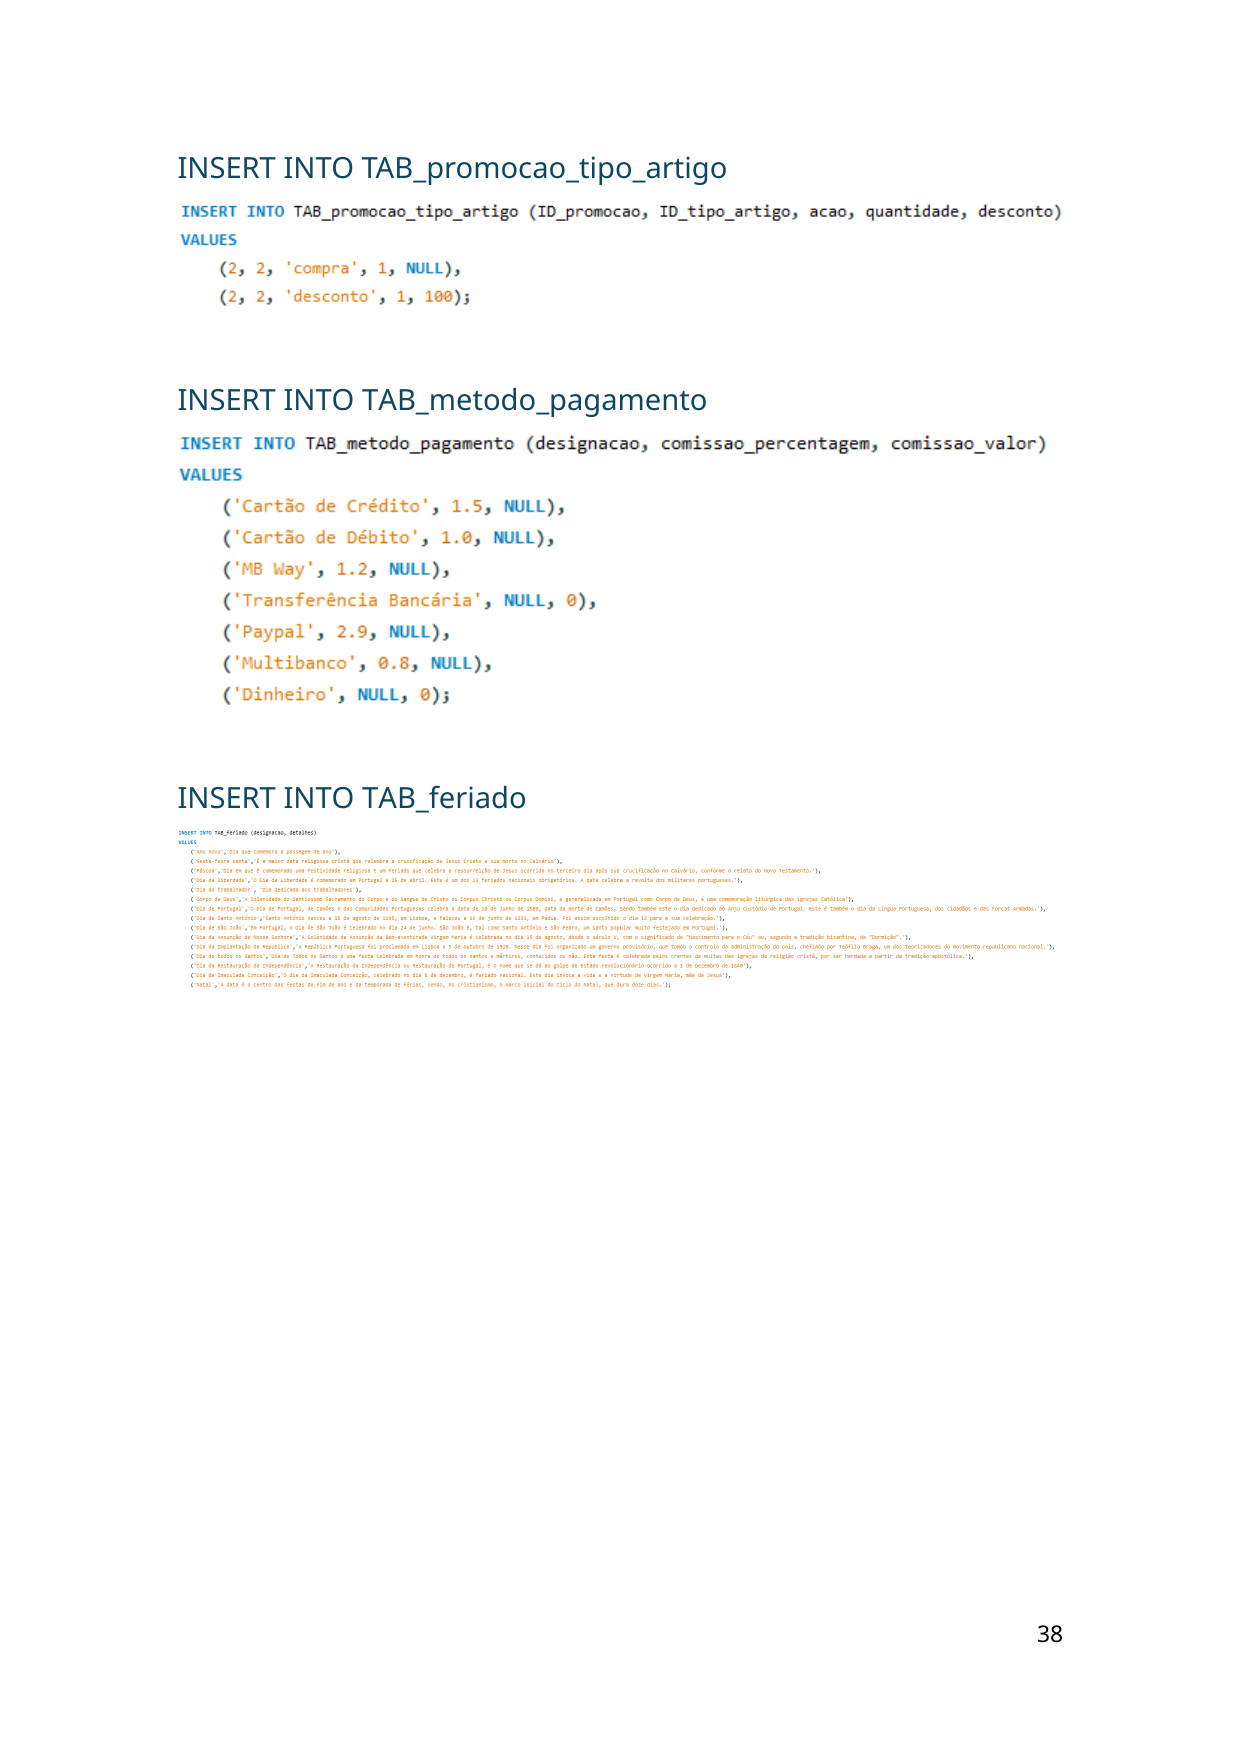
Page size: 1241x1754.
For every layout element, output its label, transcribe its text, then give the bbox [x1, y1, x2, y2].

picture [177, 198, 1063, 310]
subtitle INSERT INTO TAB_metodo_pagamento [177, 379, 1063, 419]
picture [177, 430, 1063, 708]
subtitle INSERT INTO TAB_feriado [177, 777, 1063, 817]
picture [177, 828, 1063, 989]
subtitle INSERT INTO TAB_promocao_tipo_artigo [177, 148, 1063, 187]
